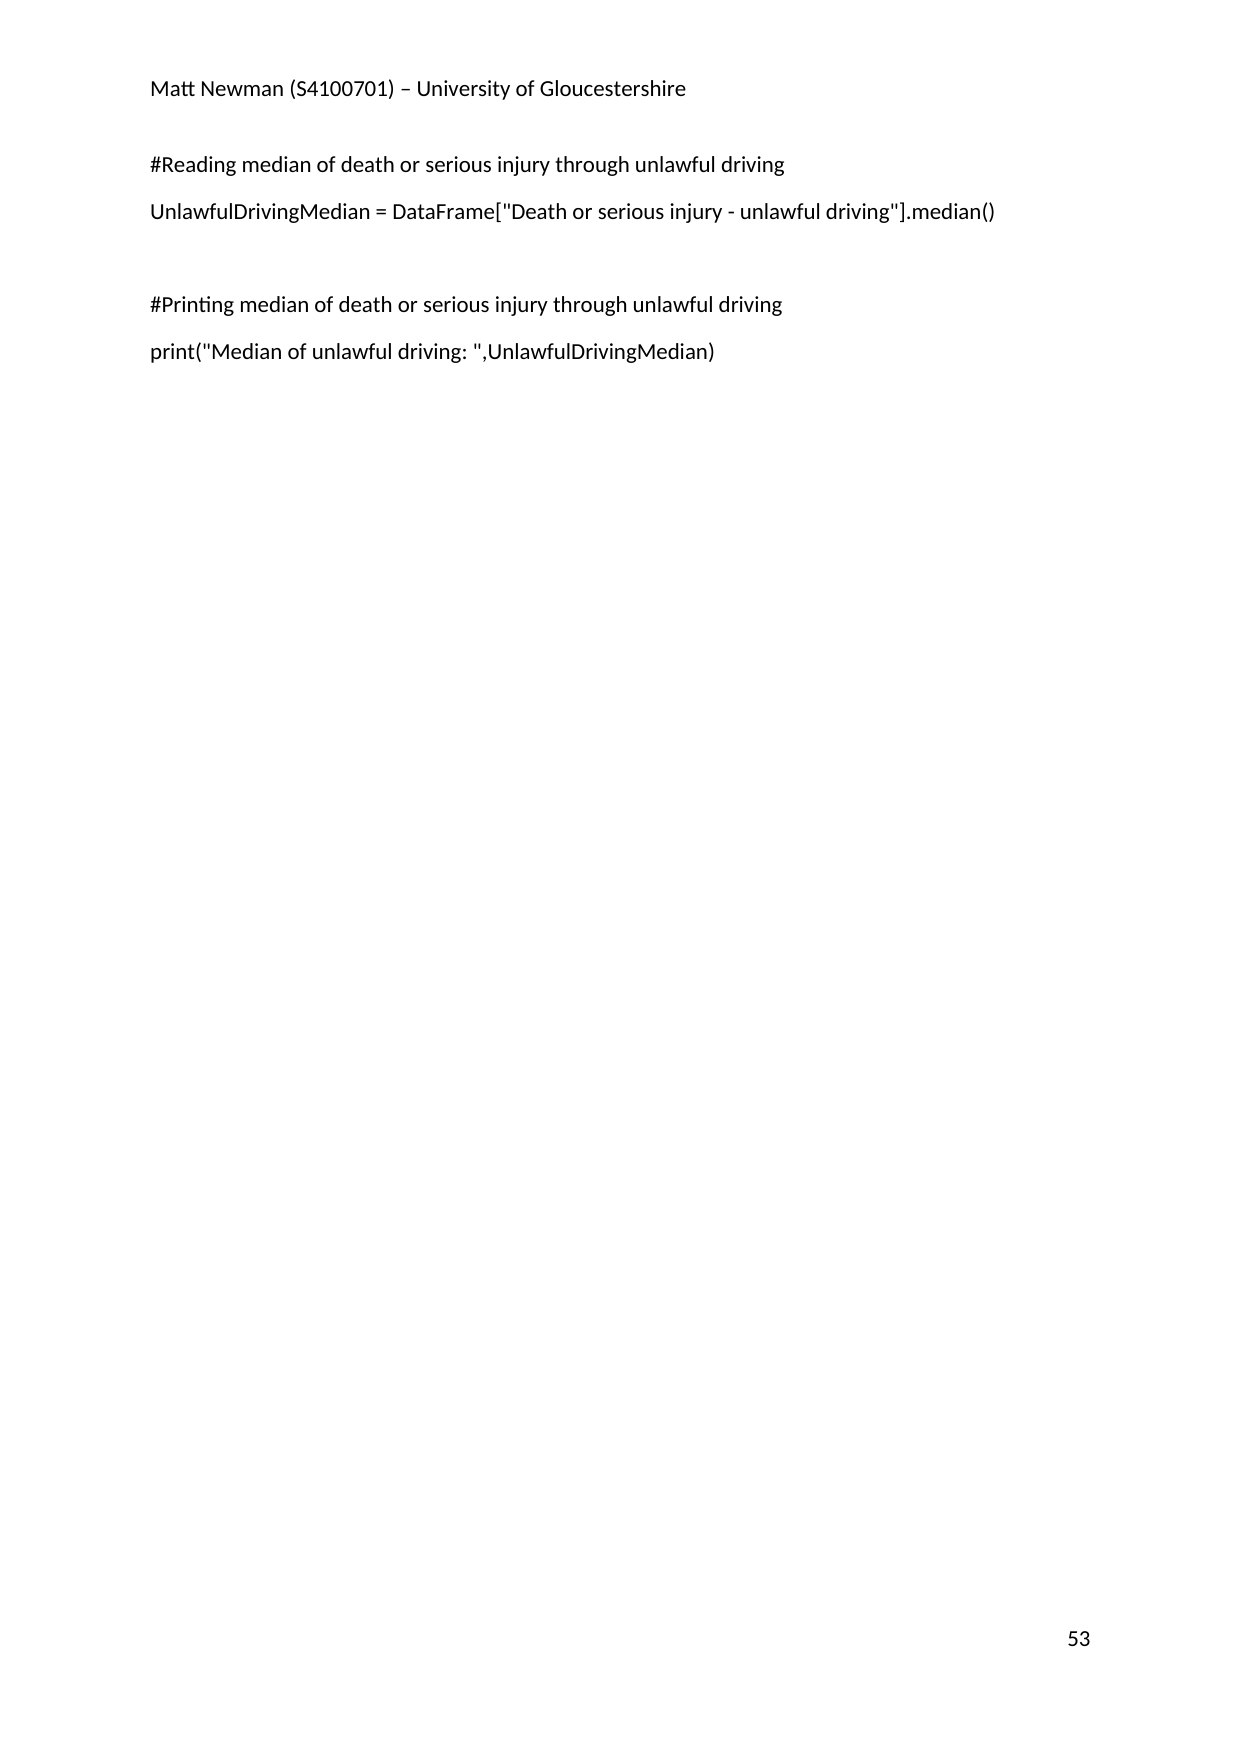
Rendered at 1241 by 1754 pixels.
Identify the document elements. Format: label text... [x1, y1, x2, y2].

text #Printing median of death or serious injury through unlawful driving [150, 291, 1090, 319]
text print("Median of unlawful driving: ",UnlawfulDrivingMedian) [150, 337, 1090, 366]
text UnlawfulDrivingMedian = DataFrame["Death or serious injury - unlawful driving"].median() [150, 197, 1090, 225]
text #Reading median of death or serious injury through unlawful driving [150, 150, 1090, 178]
